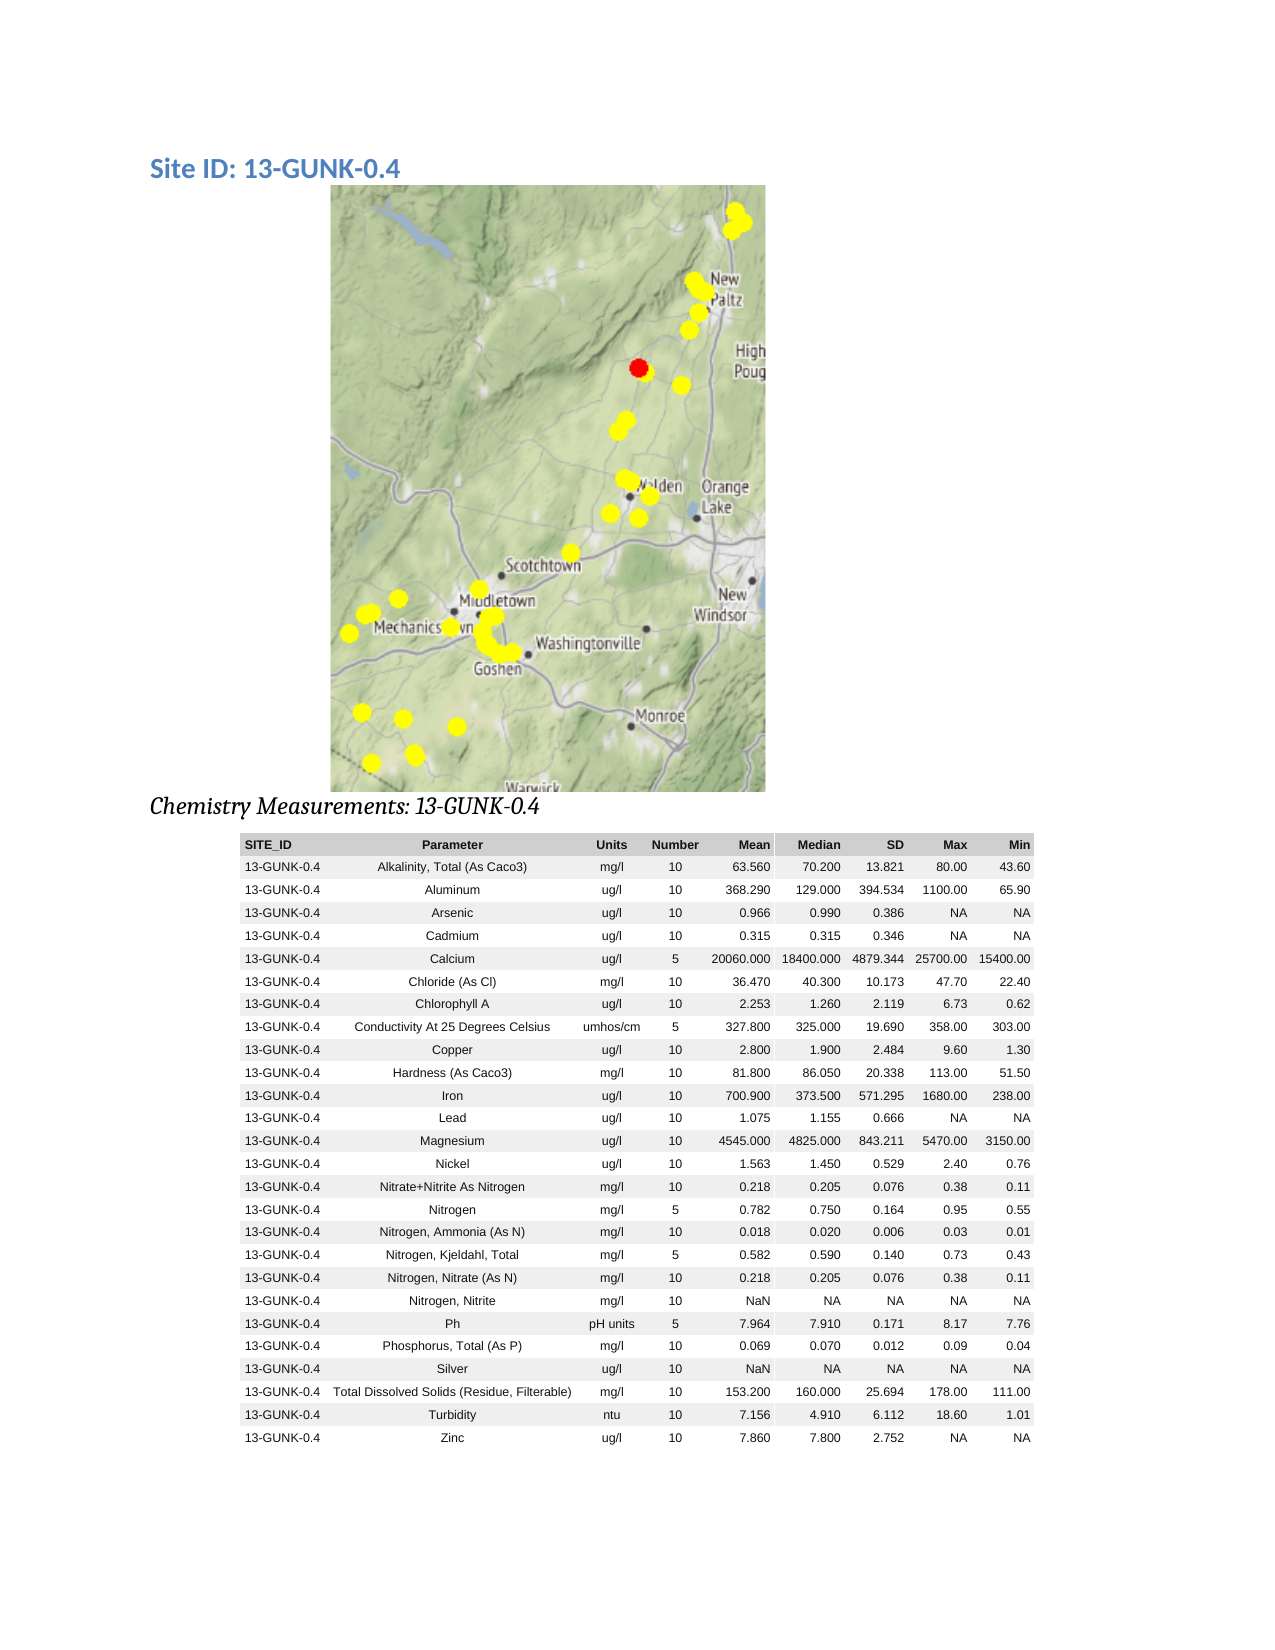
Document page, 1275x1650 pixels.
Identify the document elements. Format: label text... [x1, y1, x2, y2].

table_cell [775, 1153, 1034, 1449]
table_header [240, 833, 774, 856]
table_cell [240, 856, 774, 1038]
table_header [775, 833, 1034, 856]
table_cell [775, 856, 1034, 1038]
text Chemistry Measurements: 13-GUNK-0.4 [150, 792, 1125, 821]
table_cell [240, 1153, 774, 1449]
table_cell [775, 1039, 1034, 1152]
picture [168, 185, 927, 792]
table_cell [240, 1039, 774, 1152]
